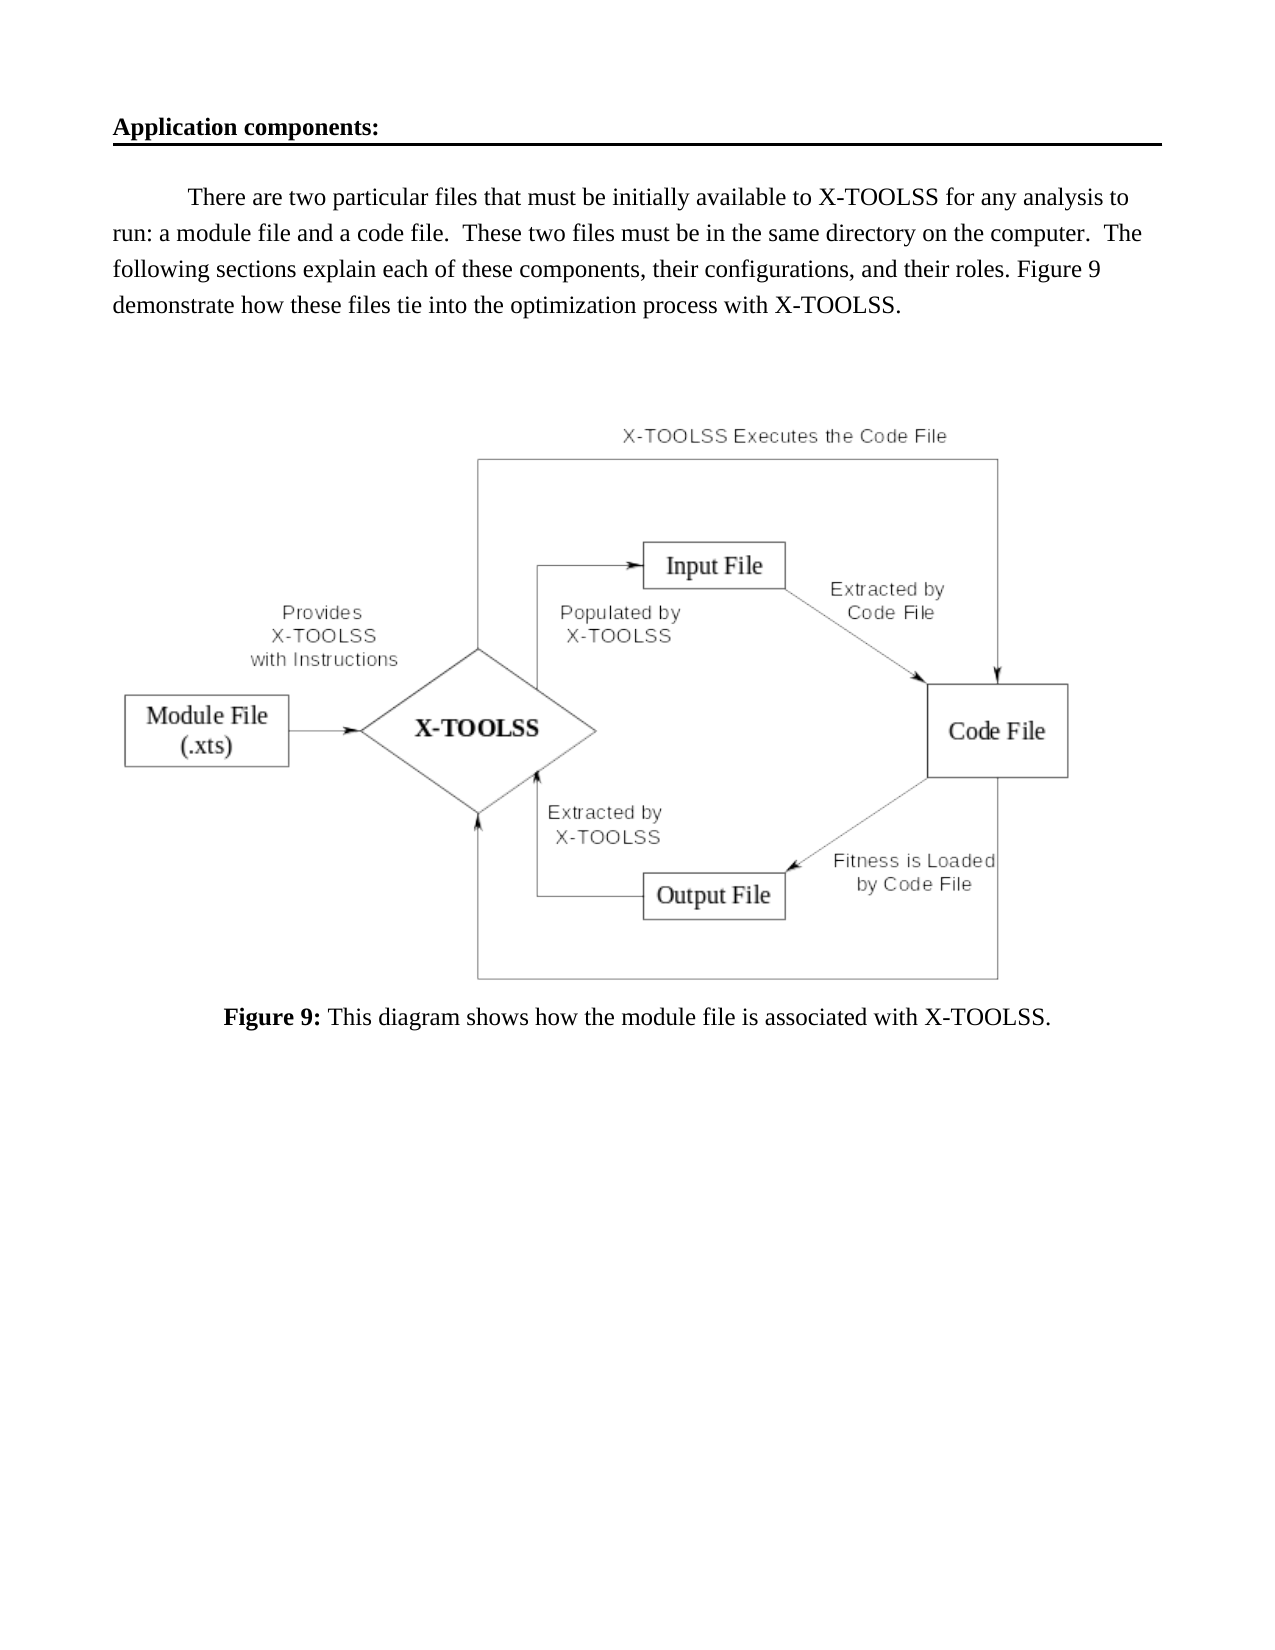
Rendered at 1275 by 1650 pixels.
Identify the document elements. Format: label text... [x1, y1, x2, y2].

text There are two particular files that must be initially available to X-TOOLSS for any analysis to run: a module file and a code file. These two files must be in the same directory on the computer. The following sections explain each of these components, their configurations, and their roles. Figure 9 demonstrate how these files tie into the optimization process with X-TOOLSS. [112, 182, 1162, 319]
subtitle Application components: [112, 112, 1162, 146]
text Figure 9: This diagram shows how the module file is associated with X-TOOLSS. [112, 1002, 1162, 1031]
